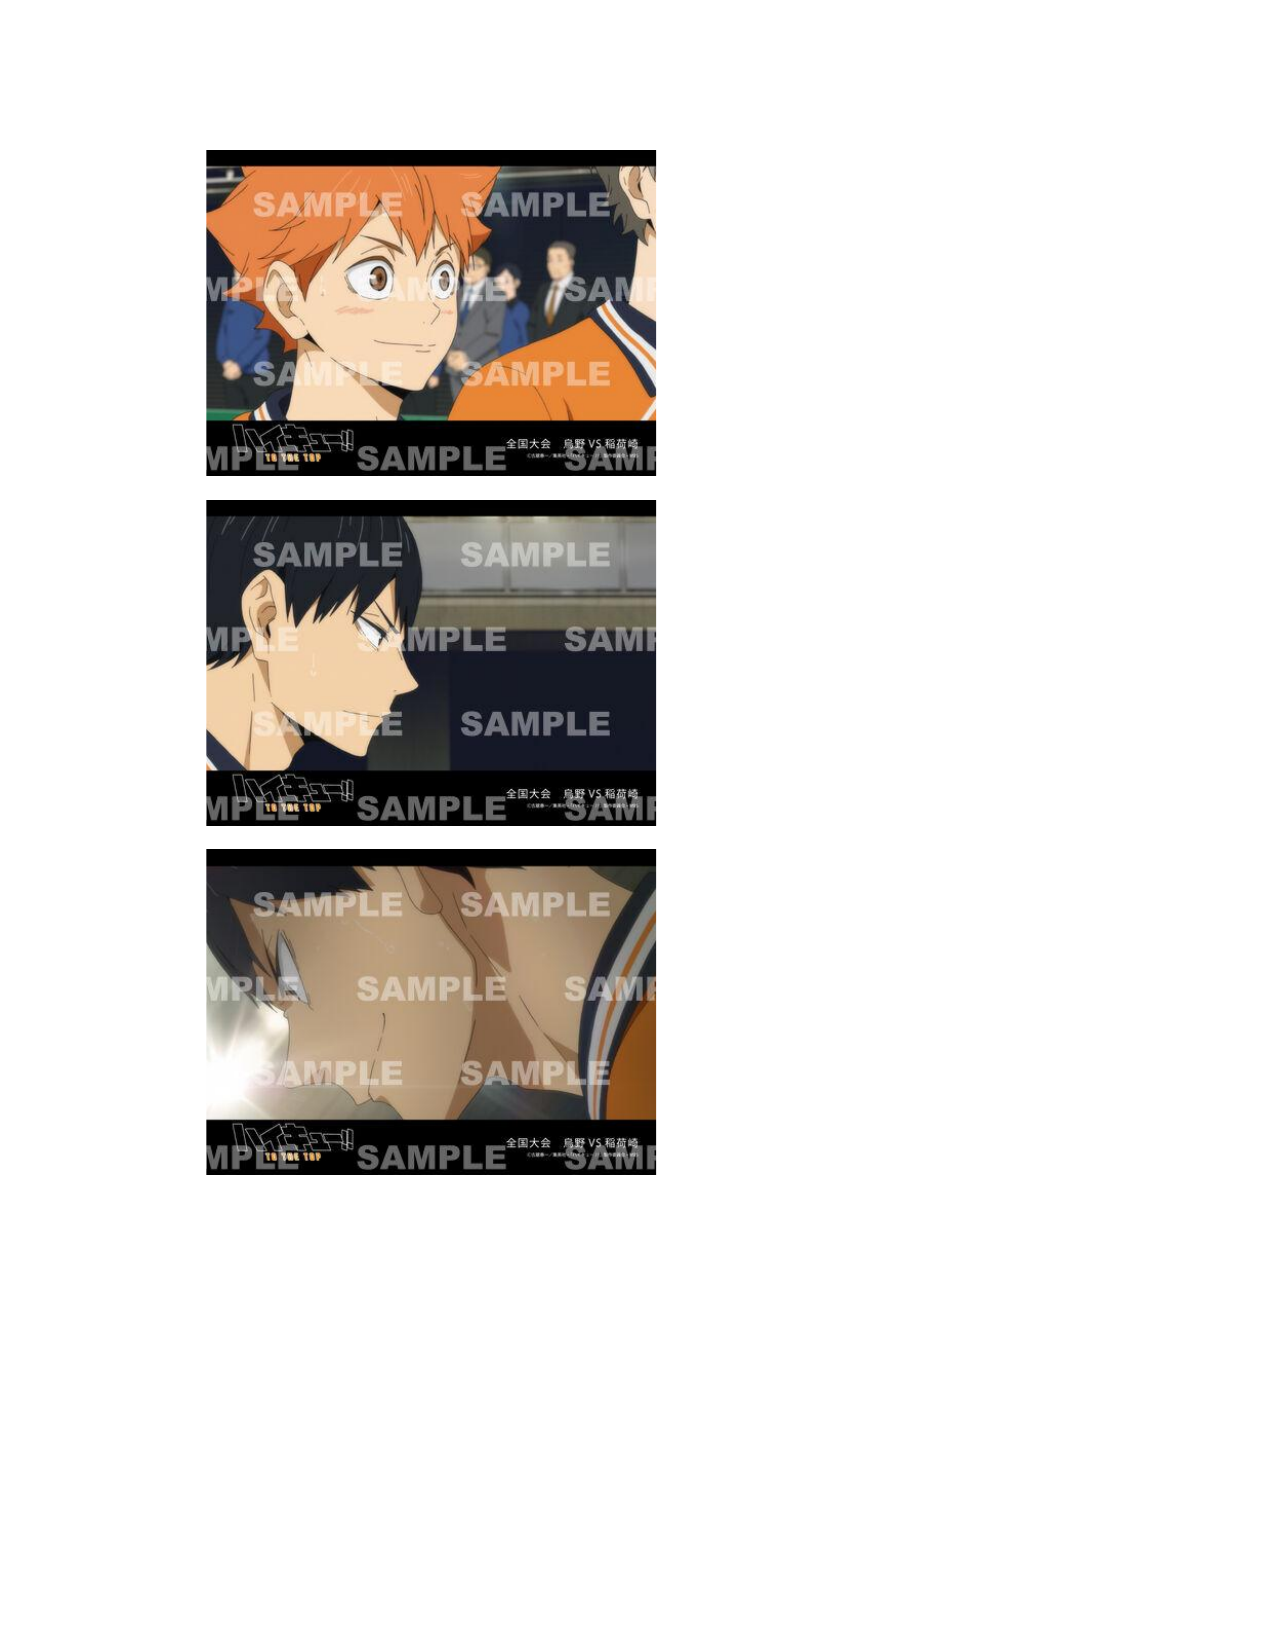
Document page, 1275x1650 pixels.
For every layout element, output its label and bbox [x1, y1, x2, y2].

picture [206, 849, 657, 1175]
picture [206, 150, 657, 476]
picture [206, 500, 657, 826]
